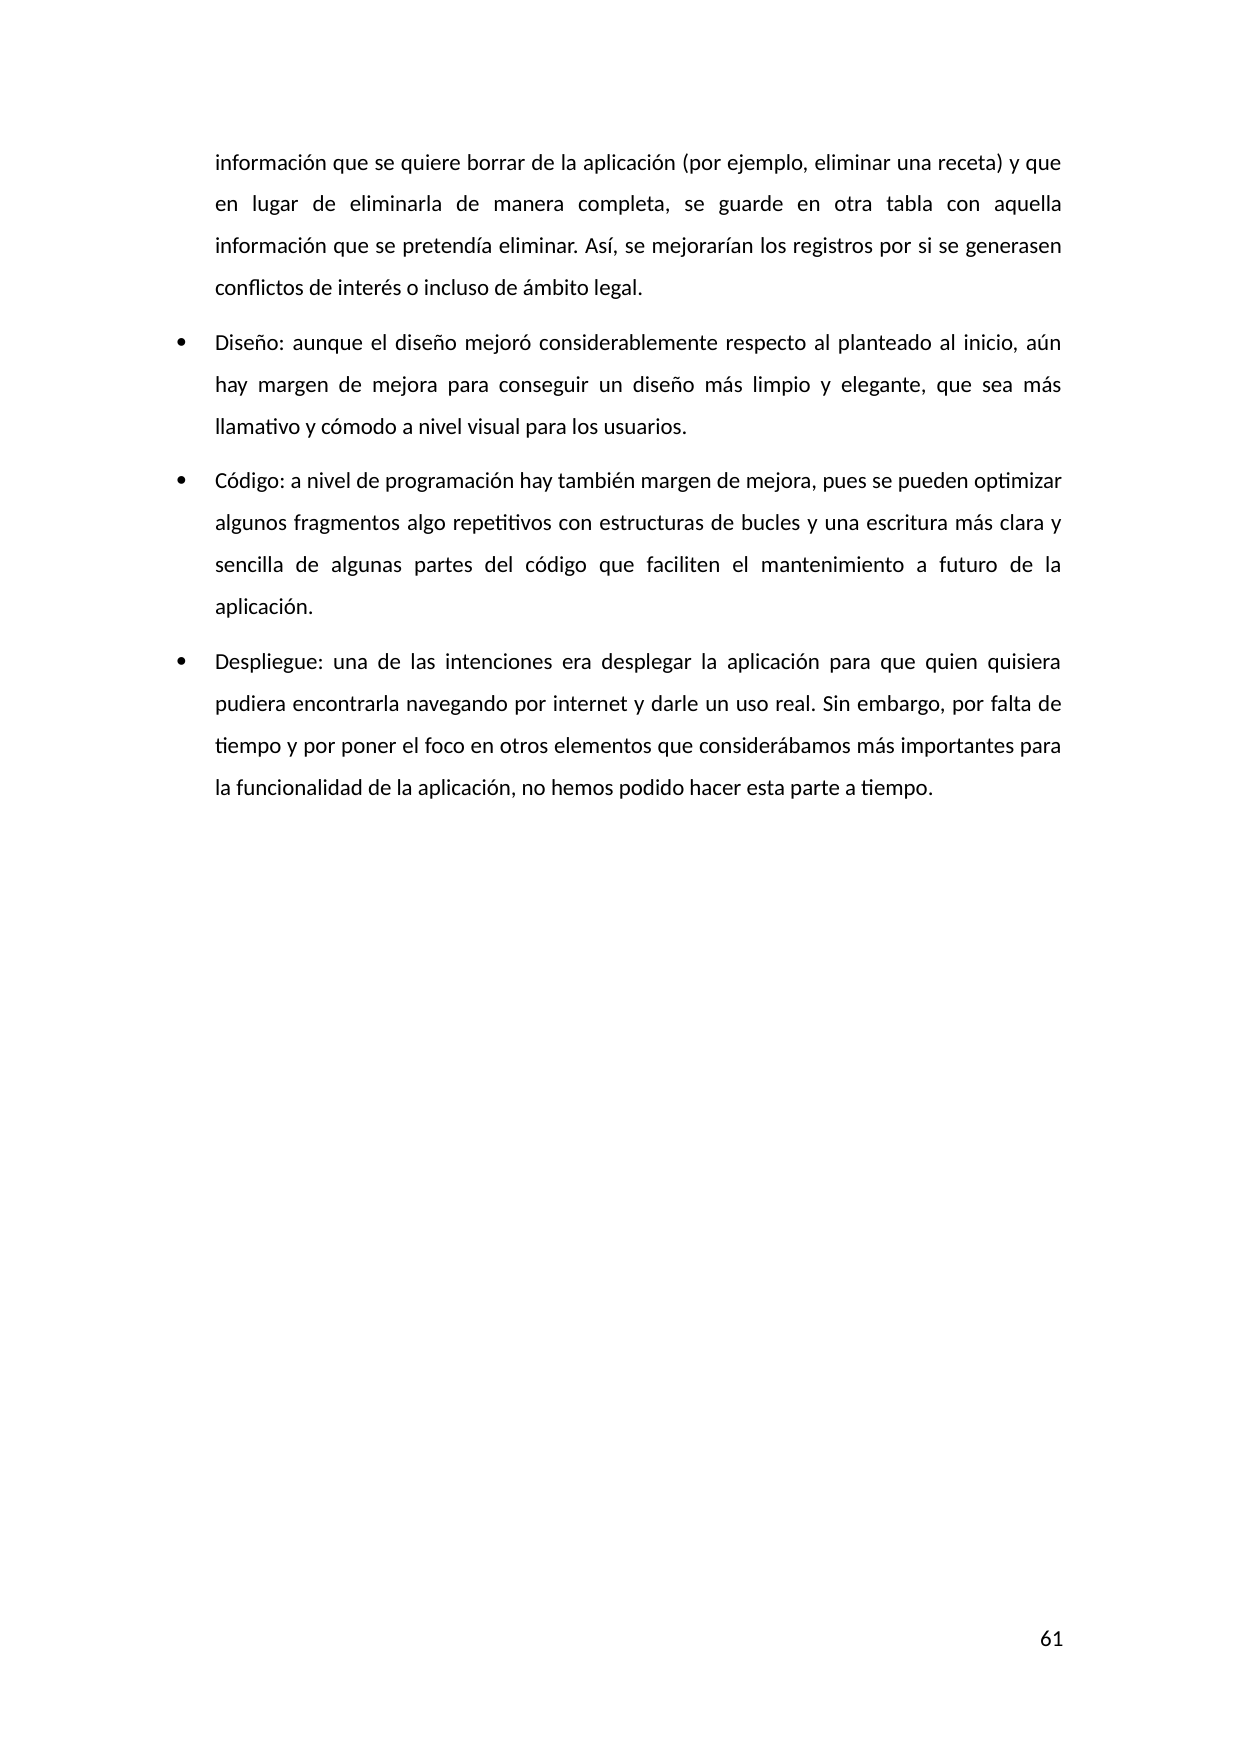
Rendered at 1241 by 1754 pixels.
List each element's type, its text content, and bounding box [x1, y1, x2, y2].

text Código: a nivel de programación hay también margen de mejora, pues se pueden optimizar algunos fragmentos algo repetitivos con estructuras de bucles y una escritura más clara y sencilla de algunas partes del código que faciliten el mantenimiento a futuro de la aplicación. [177, 466, 1063, 620]
text Despliegue: una de las intenciones era desplegar la aplicación para que quien quisiera pudiera encontrarla navegando por internet y darle un uso real. Sin embargo, por falta de tiempo y por poner el foco en otros elementos que considerábamos más importantes para la funcionalidad de la aplicación, no hemos podido hacer esta parte a tiempo. [177, 647, 1063, 801]
text Diseño: aunque el diseño mejoró considerablemente respecto al planteado al inicio, aún hay margen de mejora para conseguir un diseño más limpio y elegante, que sea más llamativo y cómodo a nivel visual para los usuarios. [177, 328, 1063, 440]
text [177, 148, 1063, 302]
